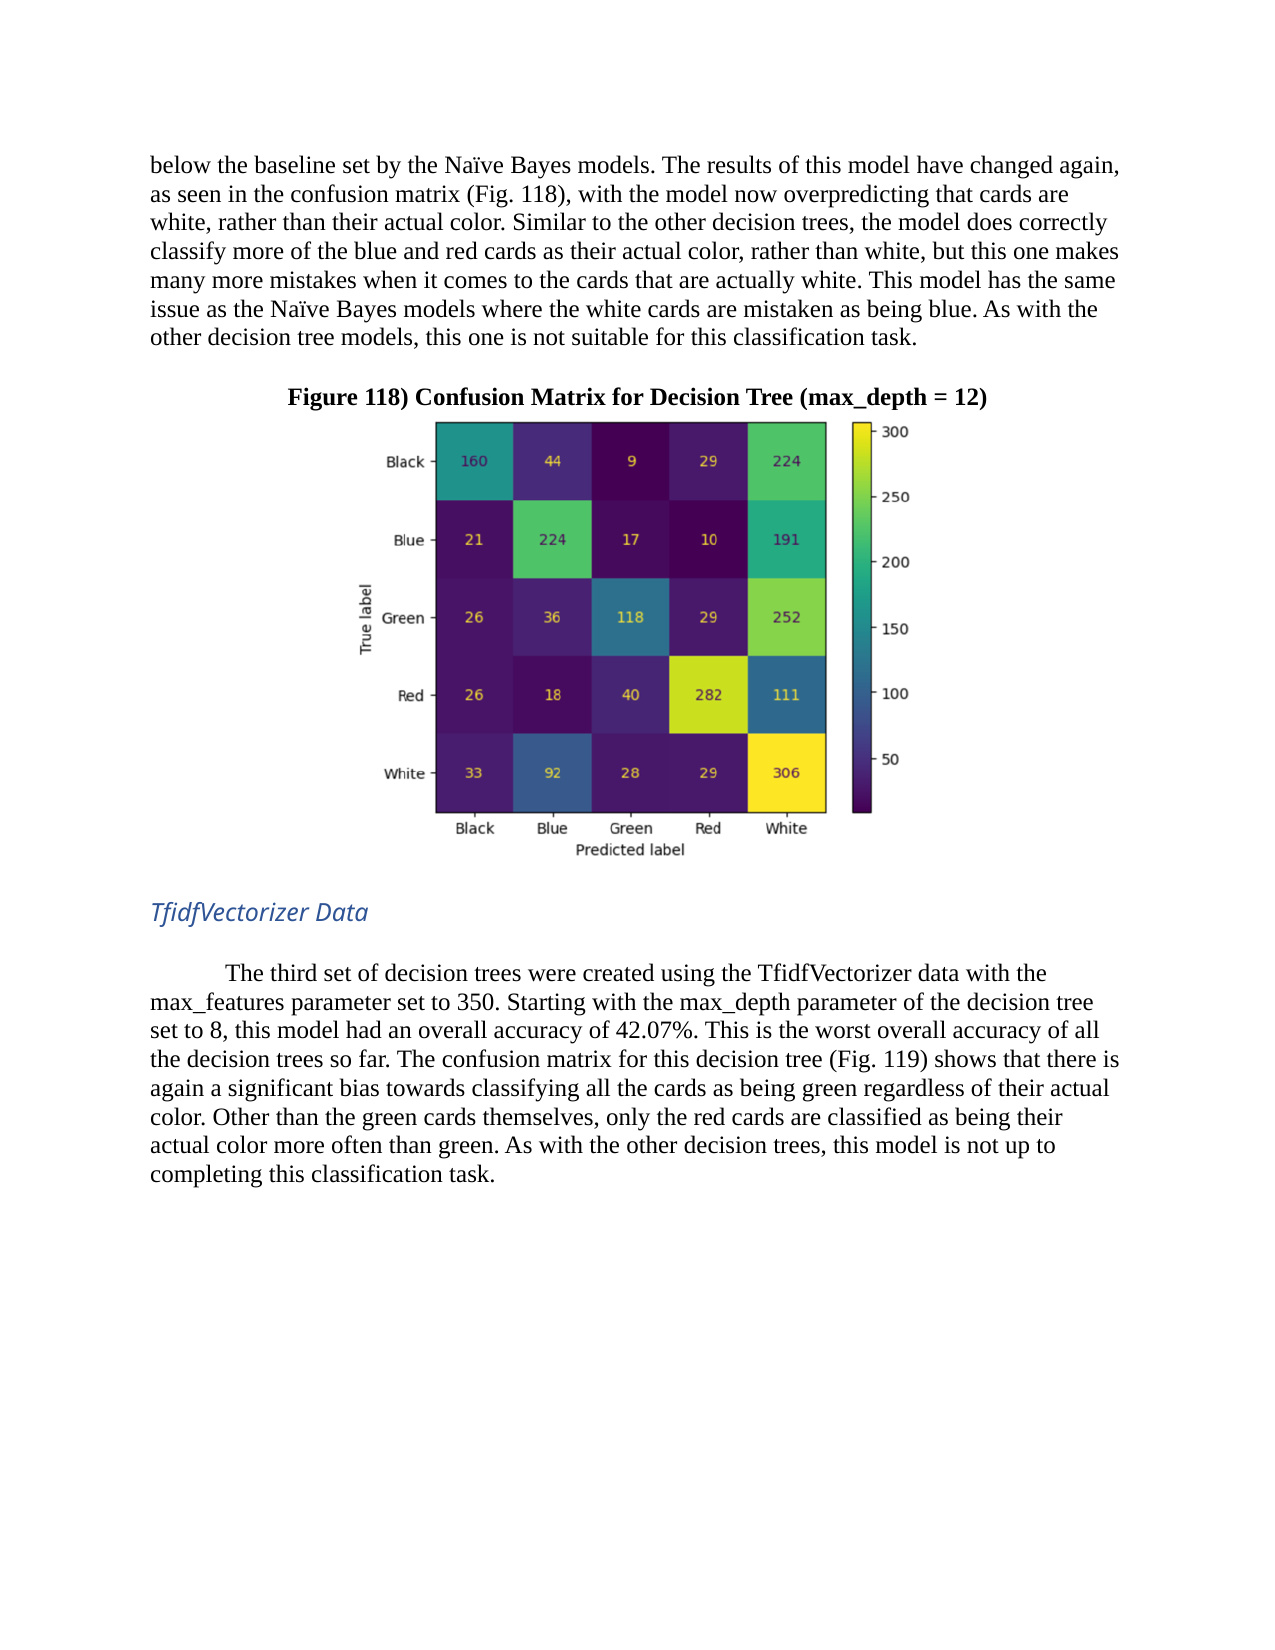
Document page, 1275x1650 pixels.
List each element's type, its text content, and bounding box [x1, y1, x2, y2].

text Figure 118) Confusion Matrix for Decision Tree (max_depth = 12) [150, 382, 1125, 411]
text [150, 150, 1125, 351]
picture [353, 410, 922, 862]
text The third set of decision trees were created using the TfidfVectorizer data with the max_features parameter set to 350. Starting with the max_depth parameter of the decision tree set to 8, this model had an overall accuracy of 42.07%. This is the worst overall accuracy of all the decision trees so far. The confusion matrix for this decision tree (Fig. 119) shows that there is again a significant bias towards classifying all the cards as being green regardless of their actual color. Other than the green cards themselves, only the red cards are classified as being their actual color more often than green. As with the other decision trees, this model is not up to completing this classification task. [150, 958, 1125, 1188]
subtitle TfidfVectorizer Data [150, 895, 1125, 929]
